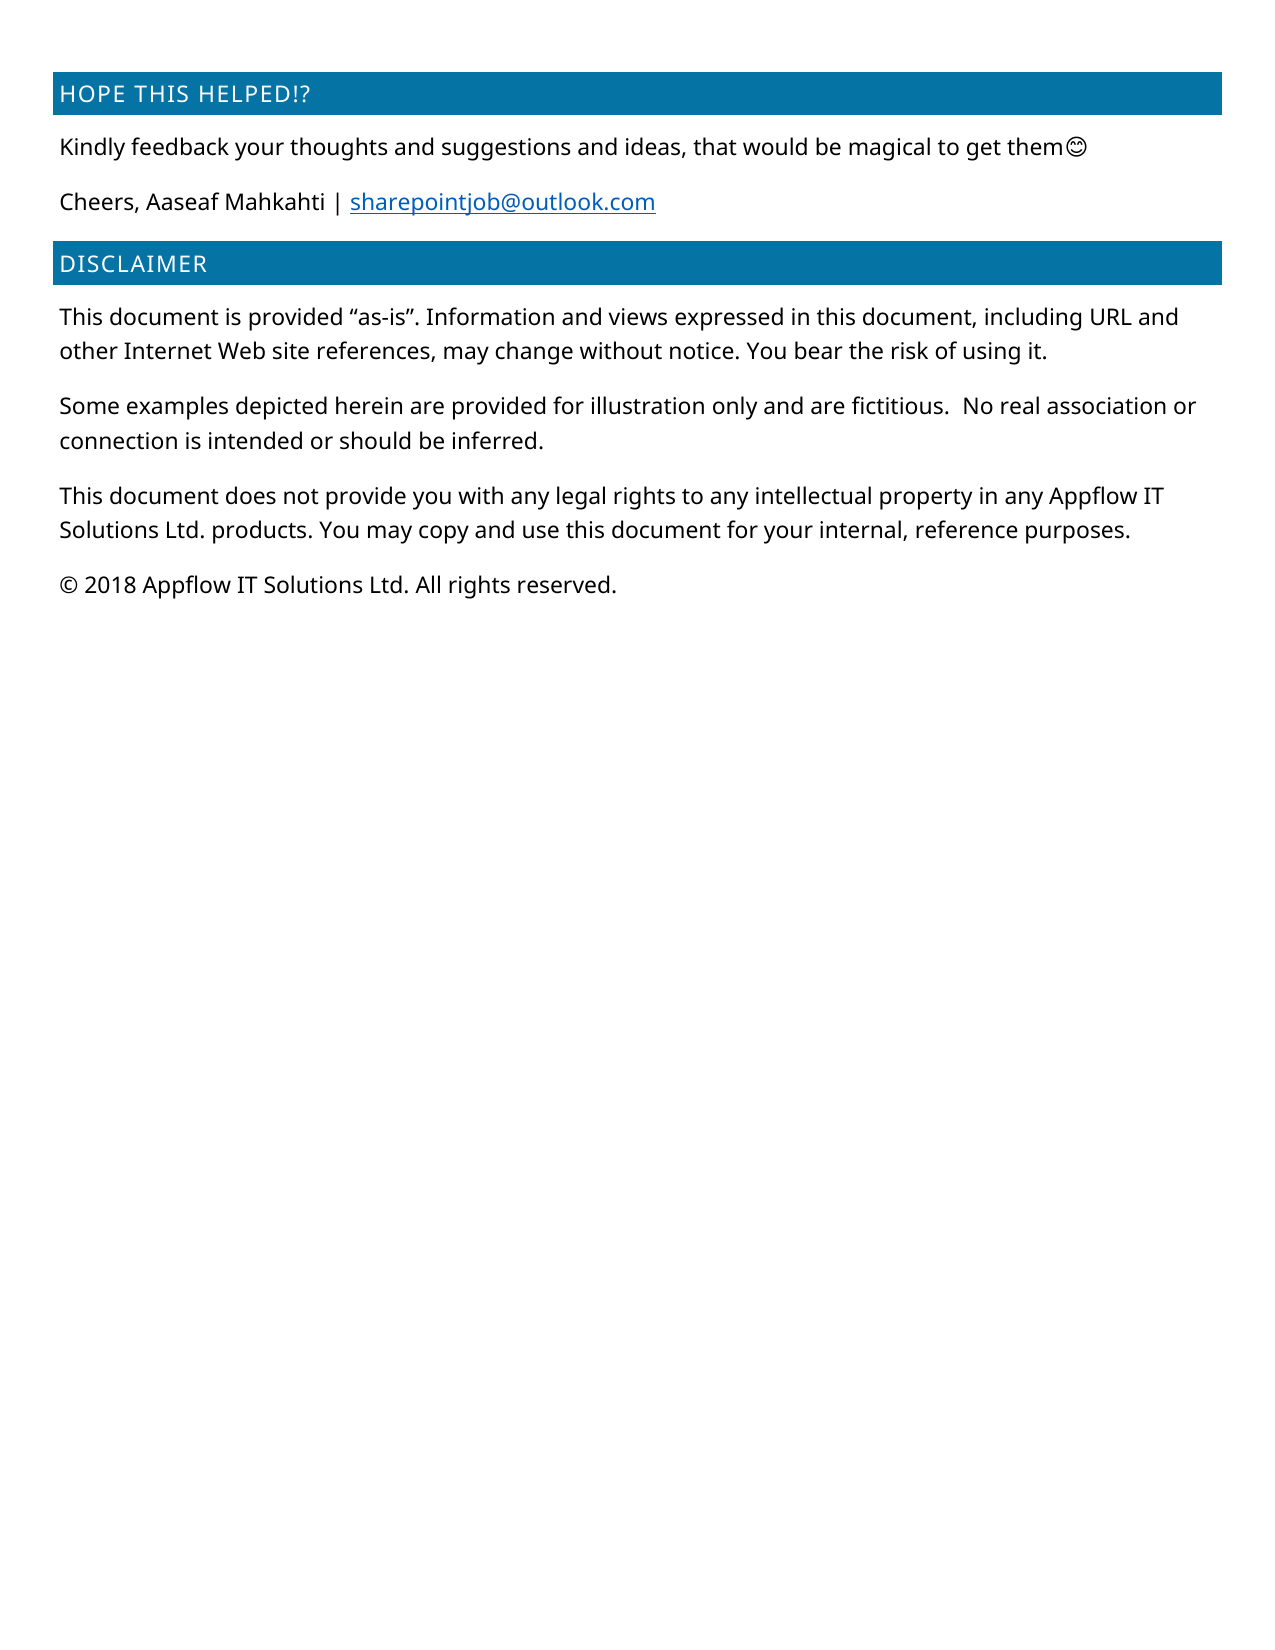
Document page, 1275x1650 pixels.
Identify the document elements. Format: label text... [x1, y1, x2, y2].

text This document is provided “as-is”. Information and views expressed in this document, including URL and other Internet Web site references, may change without notice. You bear the risk of using it. [59, 301, 1216, 366]
text This document does not provide you with any legal rights to any intellectual property in any Appflow IT Solutions Ltd. products. You may copy and use this document for your internal, reference purposes. [59, 480, 1216, 546]
list Some examples depicted herein are provided for illustration only and are fictitious. No real association or connection is intended or should be inferred. [59, 390, 1216, 456]
subtitle HOPE THIS HELPED!? [59, 78, 1216, 109]
text Kindly feedback your thoughts and suggestions and ideas, that would be magical to get them [59, 131, 1216, 162]
text © 2018 Appflow IT Solutions Ltd. All rights reserved. [59, 569, 1216, 601]
text Cheers, Aaseaf Mahkahti | sharepointjob@outlook.com [59, 186, 1216, 217]
subtitle DISCLAIMER [59, 248, 1216, 279]
